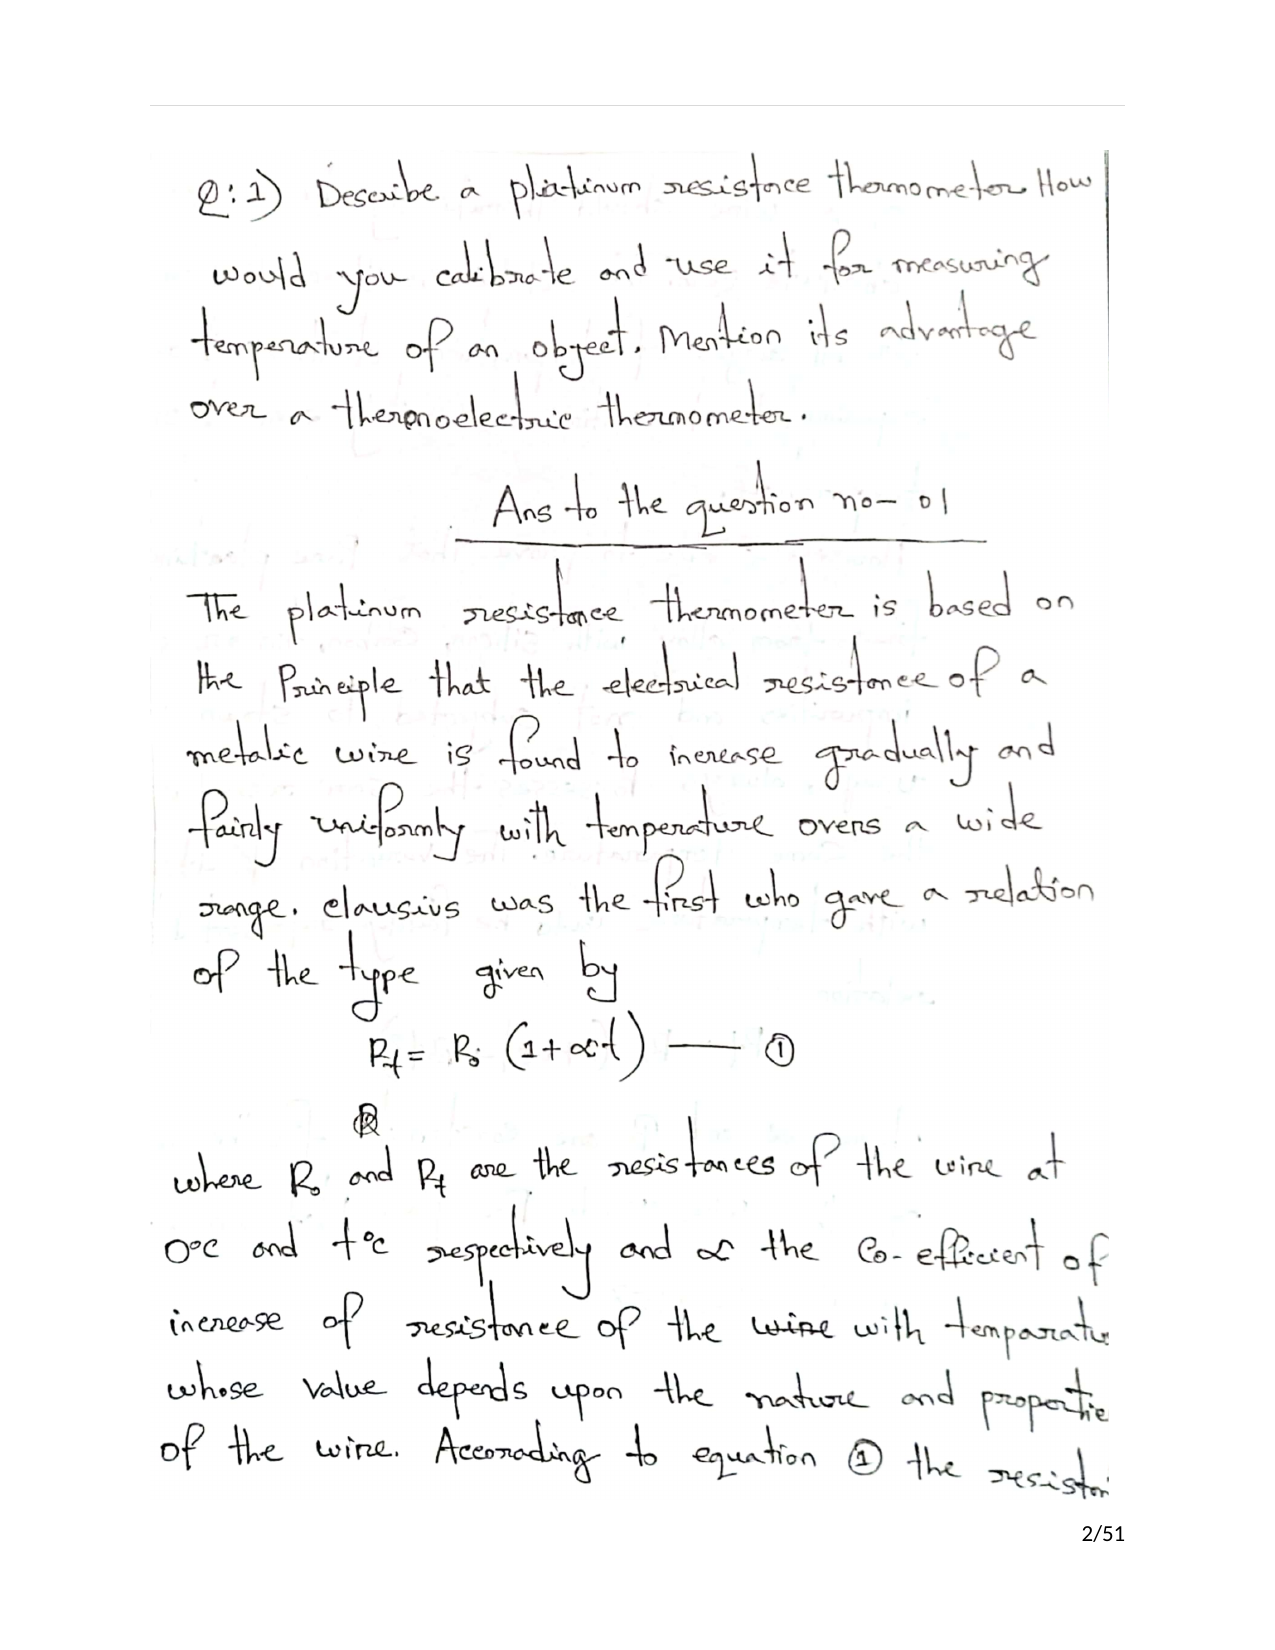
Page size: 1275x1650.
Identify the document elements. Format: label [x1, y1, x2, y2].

picture [150, 150, 1109, 1500]
